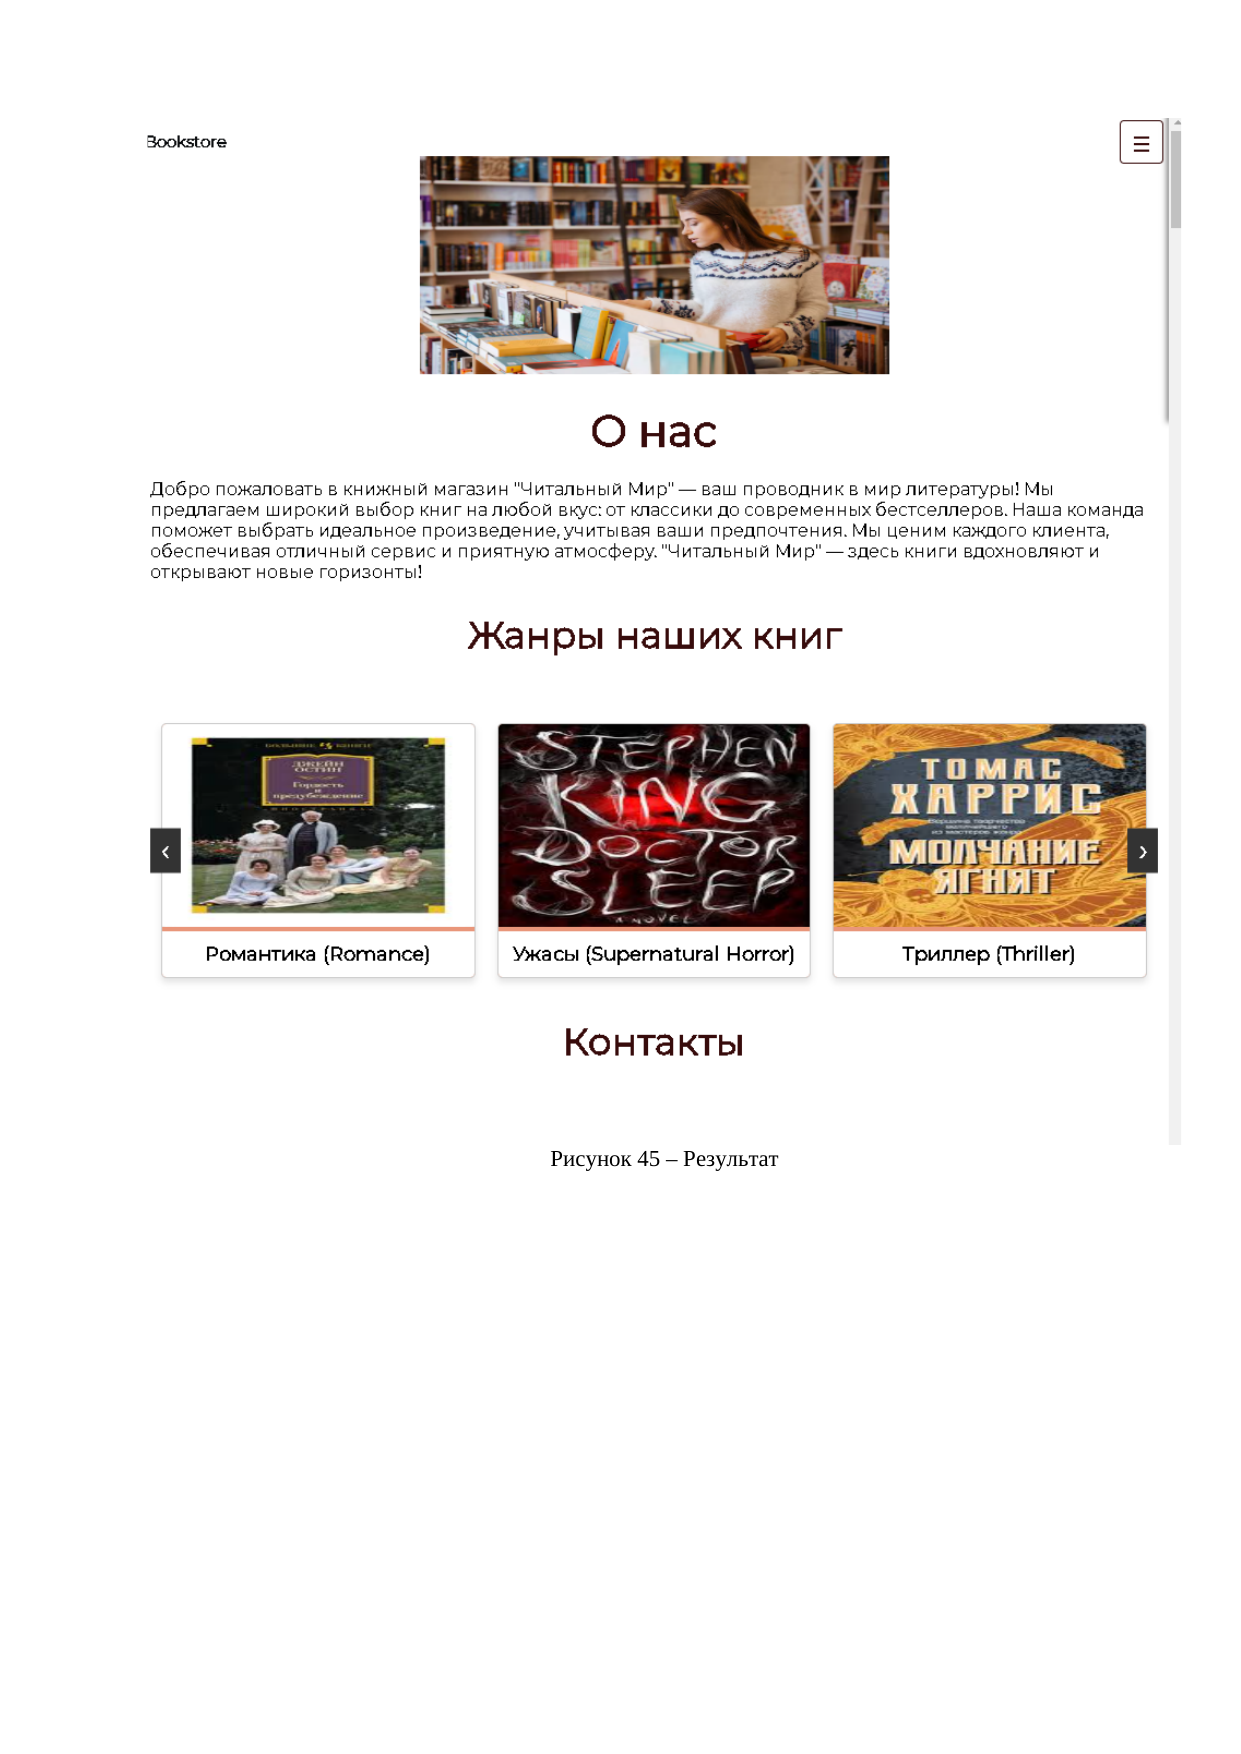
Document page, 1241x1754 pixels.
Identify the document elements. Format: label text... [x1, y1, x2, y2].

picture [147, 118, 1182, 1145]
text Рисунок 45 – Результат [148, 1145, 1181, 1171]
